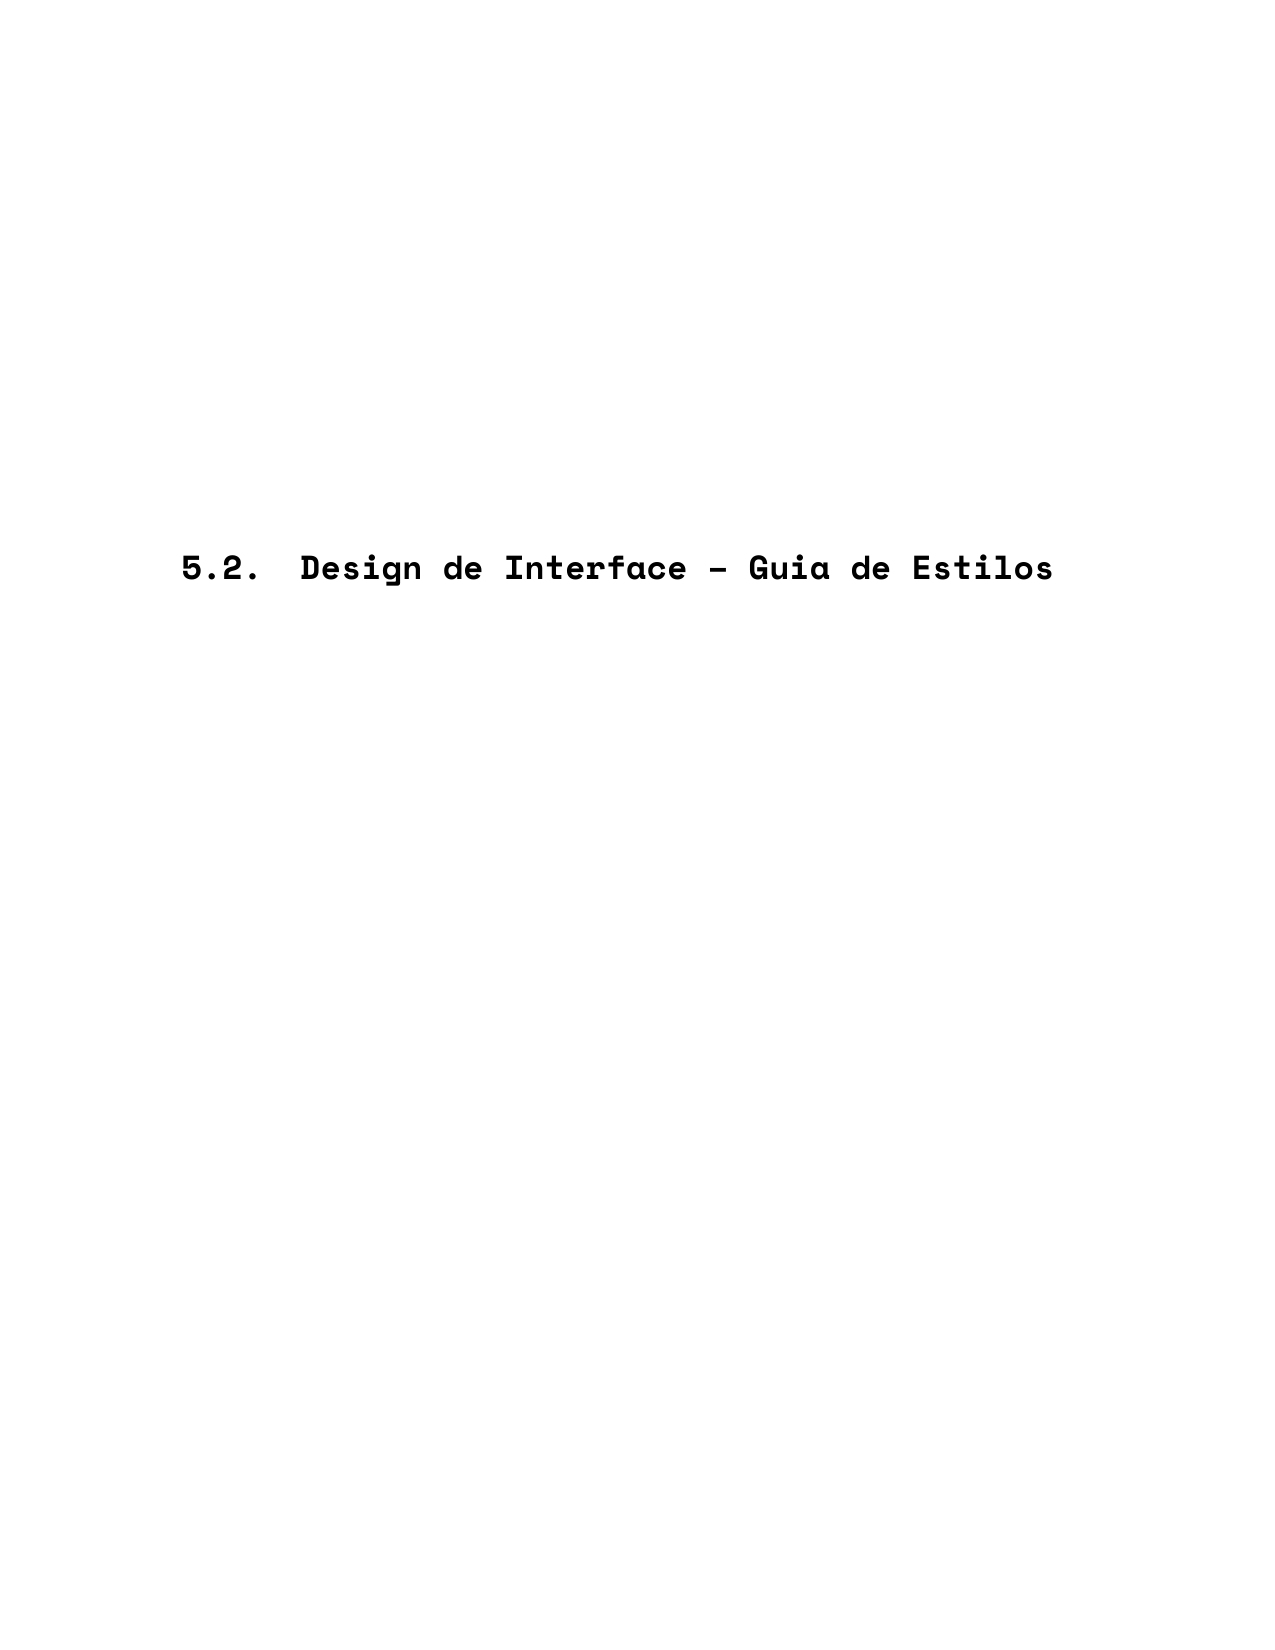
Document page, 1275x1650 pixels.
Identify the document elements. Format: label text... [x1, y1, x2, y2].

subtitle Design de Interface – Guia de Estilos [262, 542, 1125, 591]
